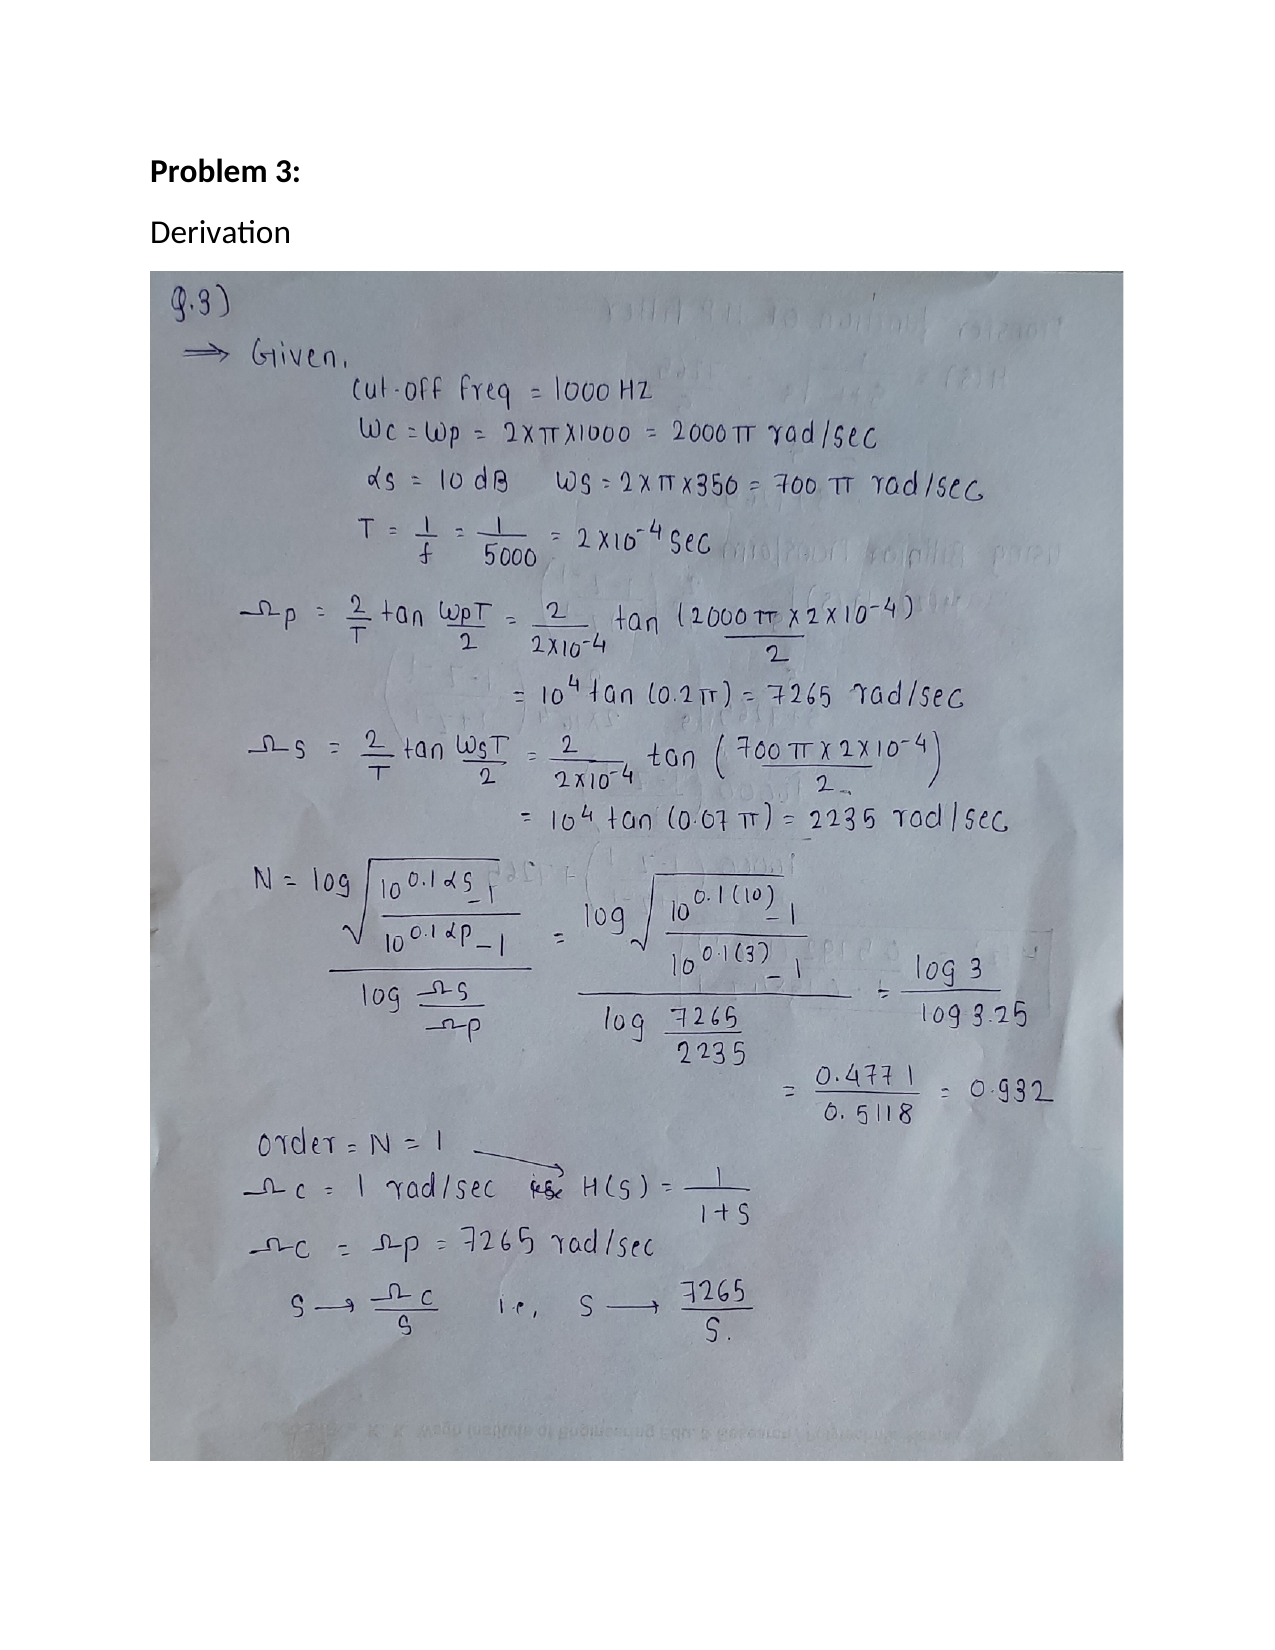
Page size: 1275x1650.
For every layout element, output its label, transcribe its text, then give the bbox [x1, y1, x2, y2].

text Derivation [150, 211, 1125, 251]
text Problem 3: [150, 150, 1125, 191]
picture [150, 271, 1124, 1461]
